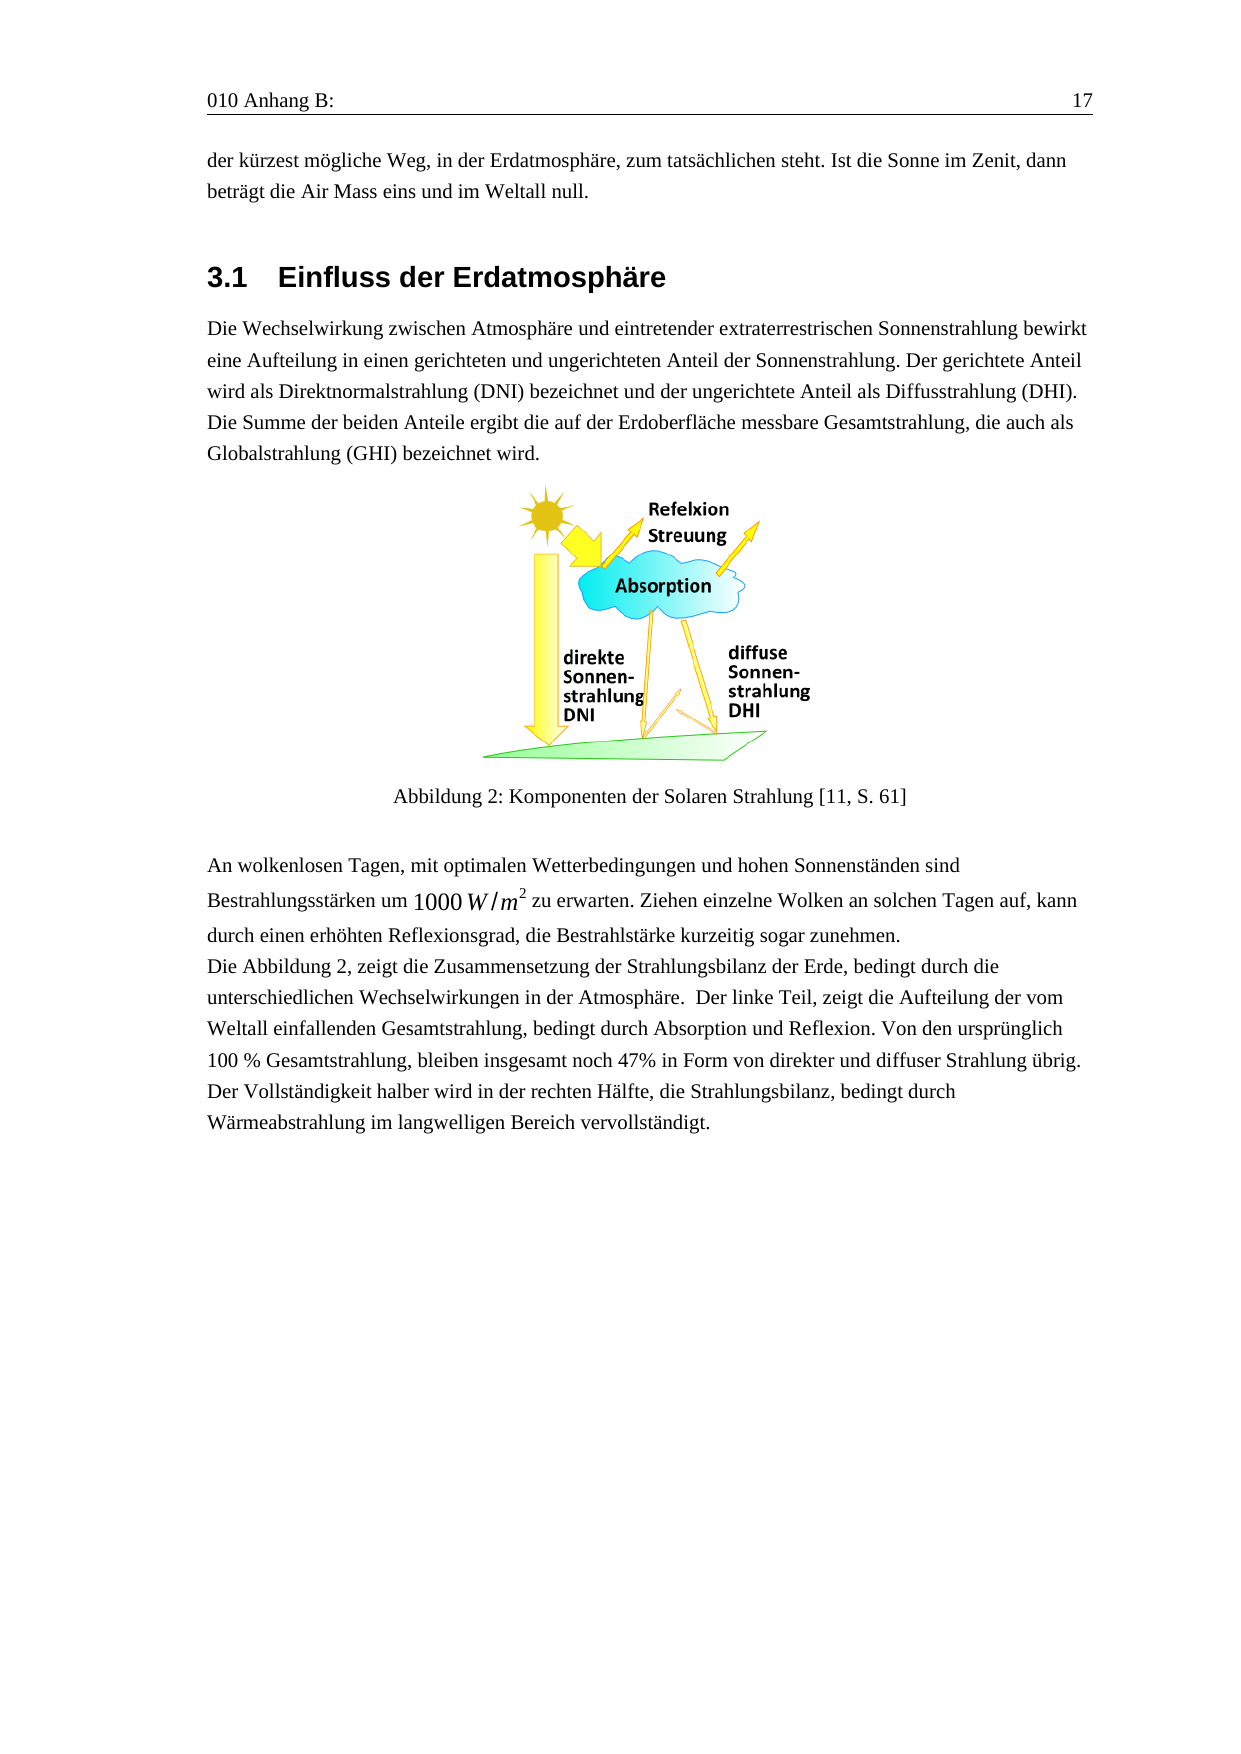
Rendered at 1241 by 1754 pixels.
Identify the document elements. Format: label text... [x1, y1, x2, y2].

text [207, 148, 1093, 203]
text An wolkenlosen Tagen, mit optimalen Wetterbedingungen und hohen Sonnenständen sind Bestrahlungsstärken um zu erwarten. Ziehen einzelne Wolken an solchen Tagen auf, kann durch einen erhöhten Reflexionsgrad, die Bestrahlstärke kurzeitig sogar zunehmen. Die Abbildung 2, zeigt die Zusammensetzung der Strahlungsbilanz der Erde, bedingt durch die unterschiedlichen Wechselwirkungen in der Atmosphäre. Der linke Teil, zeigt die Aufteilung der vom Weltall einfallenden Gesamtstrahlung, bedingt durch Absorption und Reflexion. Von den ursprünglich 100 % Gesamtstrahlung, bleiben insgesamt noch 47% in Form von direkter und diffuser Strahlung übrig. Der Vollständigkeit halber wird in der rechten Hälfte, die Strahlungsbilanz, bedingt durch Wärmeabstrahlung im langwelligen Bereich vervollständigt. [207, 853, 1093, 1134]
text Die Wechselwirkung zwischen Atmosphäre und eintretender extraterrestrischen Sonnenstrahlung bewirkt eine Aufteilung in einen gerichteten und ungerichteten Anteil der Sonnenstrahlung. Der gerichtete Anteil wird als Direktnormalstrahlung (DNI) bezeichnet und der ungerichtete Anteil als Diffusstrahlung (DHI). Die Summe der beiden Anteile ergibt die auf der Erdoberfläche messbare Gesamtstrahlung, die auch als Globalstrahlung (GHI) bezeichnet wird. [207, 316, 1093, 465]
subtitle Einfluss der Erdatmosphäre [207, 260, 1093, 294]
picture [482, 485, 817, 765]
text Abbildung 2: Komponenten der Solaren Strahlung [11, S. 61] [207, 784, 1093, 808]
